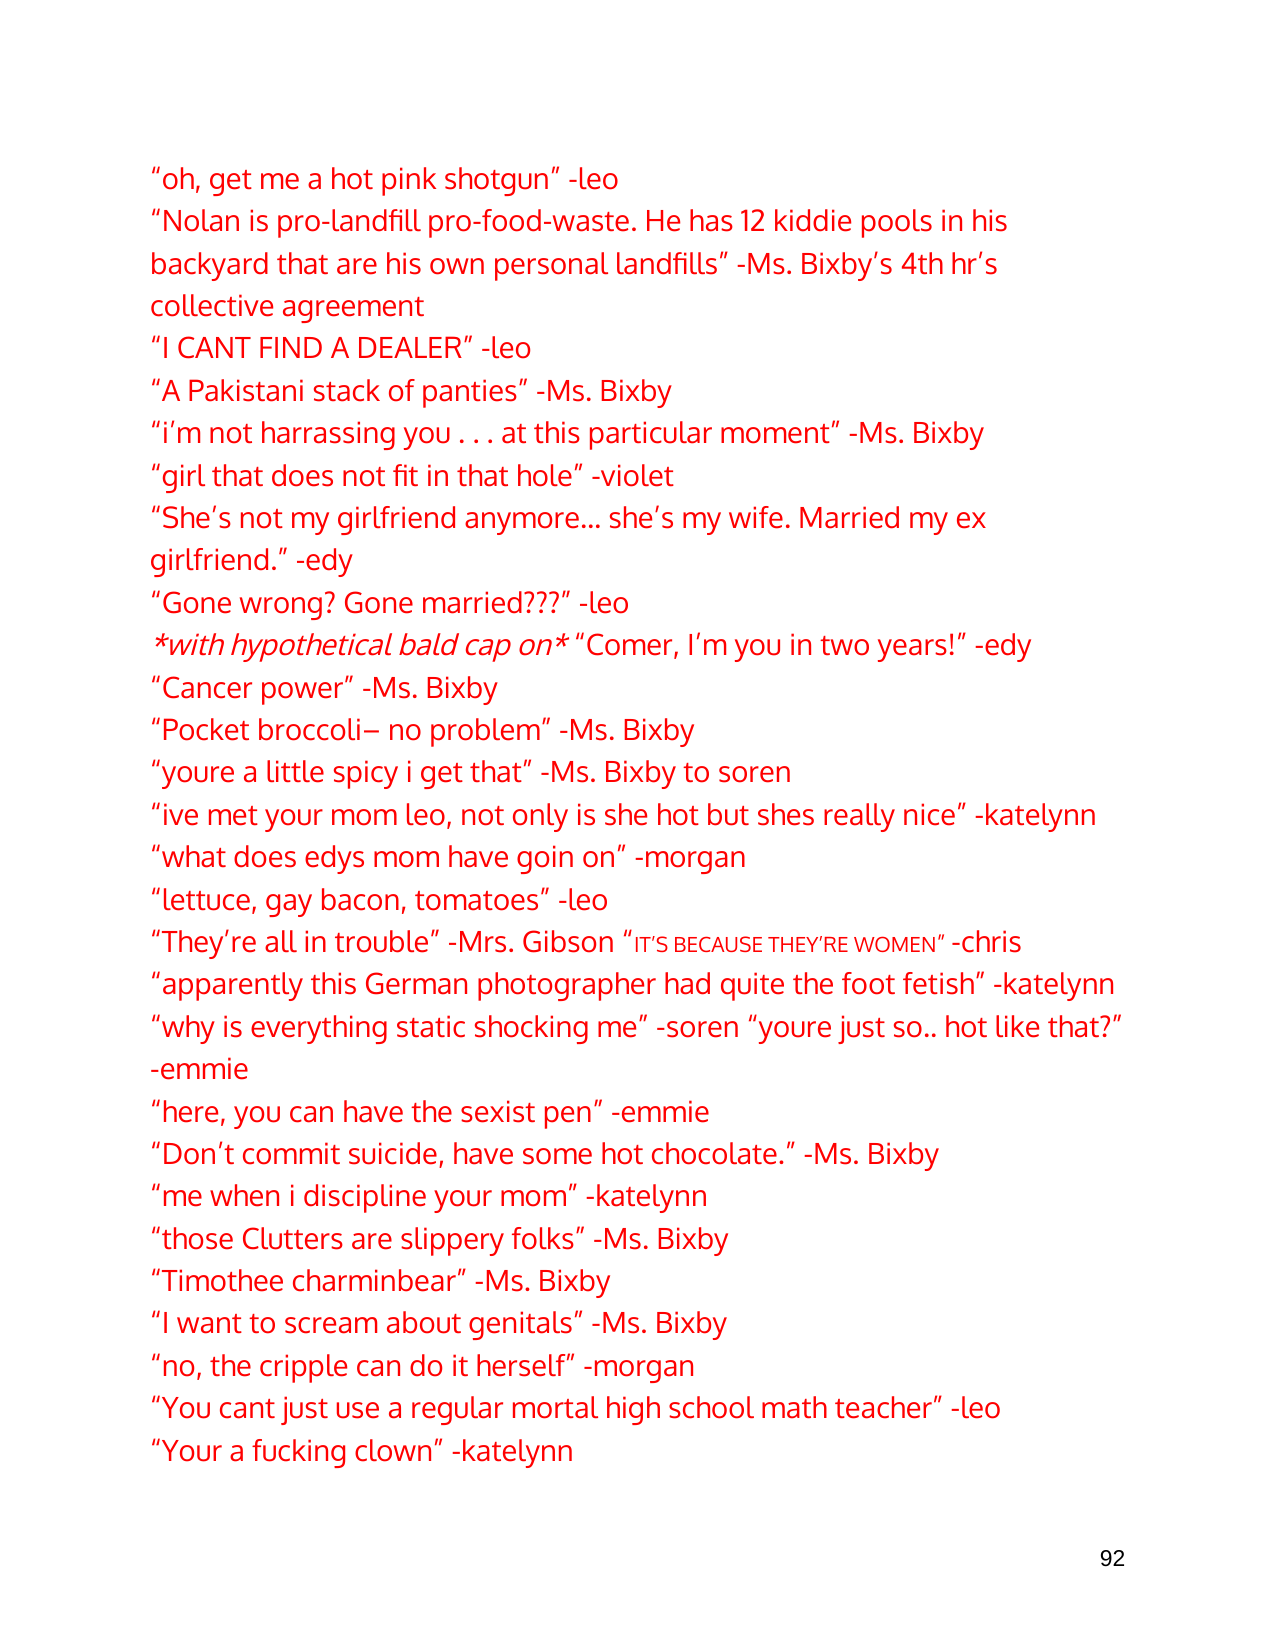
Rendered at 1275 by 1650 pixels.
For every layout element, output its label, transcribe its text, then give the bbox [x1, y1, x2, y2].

text “those Clutters are slippery folks” -Ms. Bixby [150, 1219, 1125, 1256]
text “lettuce, gay bacon, tomatoes” -leo [150, 880, 1125, 917]
text “i’m not harrassing you . . . at this particular moment” -Ms. Bixby [150, 414, 1125, 451]
text “apparently this German photographer had quite the foot fetish” -katelynn [150, 965, 1125, 1002]
text “youre a little spicy i get that” -Ms. Bixby to soren [150, 753, 1125, 790]
text “ive met your mom leo, not only is she hot but shes really nice” -katelynn [150, 795, 1125, 832]
text “I want to scream about genitals” -Ms. Bixby [150, 1304, 1125, 1341]
text “Cancer power” -Ms. Bixby [150, 668, 1125, 705]
text “here, you can have the sexist pen” -emmie [150, 1092, 1125, 1129]
text “They’re all in trouble” -Mrs. Gibson “IT’S BECAUSE THEY’RE WOMEN” -chris [150, 922, 1125, 959]
text “She’s not my girlfriend anymore… she’s my wife. Married my ex girlfriend.” -edy [150, 498, 1125, 578]
text *with hypothetical bald cap on* “Comer, I’m you in two years!” -edy [150, 626, 1125, 662]
text “I CANT FIND A DEALER” -leo [150, 329, 1125, 366]
text “Don’t commit suicide, have some hot chocolate.” -Ms. Bixby “me when i discipline your mom” -katelynn [150, 1134, 1125, 1214]
text “Your a fucking clown” -katelynn [150, 1431, 1125, 1468]
text “Timothee charminbear” -Ms. Bixby [150, 1262, 1125, 1298]
text “Pocket broccoli– no problem” -Ms. Bixby [150, 710, 1125, 747]
text “You cant just use a regular mortal high school math teacher” -leo [150, 1389, 1125, 1426]
text “girl that does not fit in that hole” -violet [150, 456, 1125, 493]
text “why is everything static shocking me” -soren “youre just so.. hot like that?” -emmie [150, 1007, 1125, 1086]
text “no, the cripple can do it herself” -morgan [150, 1346, 1125, 1383]
text “oh, get me a hot pink shotgun” -leo [150, 159, 1125, 196]
text “Gone wrong? Gone married???” -leo [150, 583, 1125, 620]
text “Nolan is pro-landfill pro-food-waste. He has 12 kiddie pools in his backyard that are his own personal landfills” -Ms. Bixby’s 4th hr’s collective agreement [150, 202, 1125, 323]
text “A Pakistani stack of panties” -Ms. Bixby [150, 371, 1125, 408]
text “what does edys mom have goin on” -morgan [150, 838, 1125, 874]
